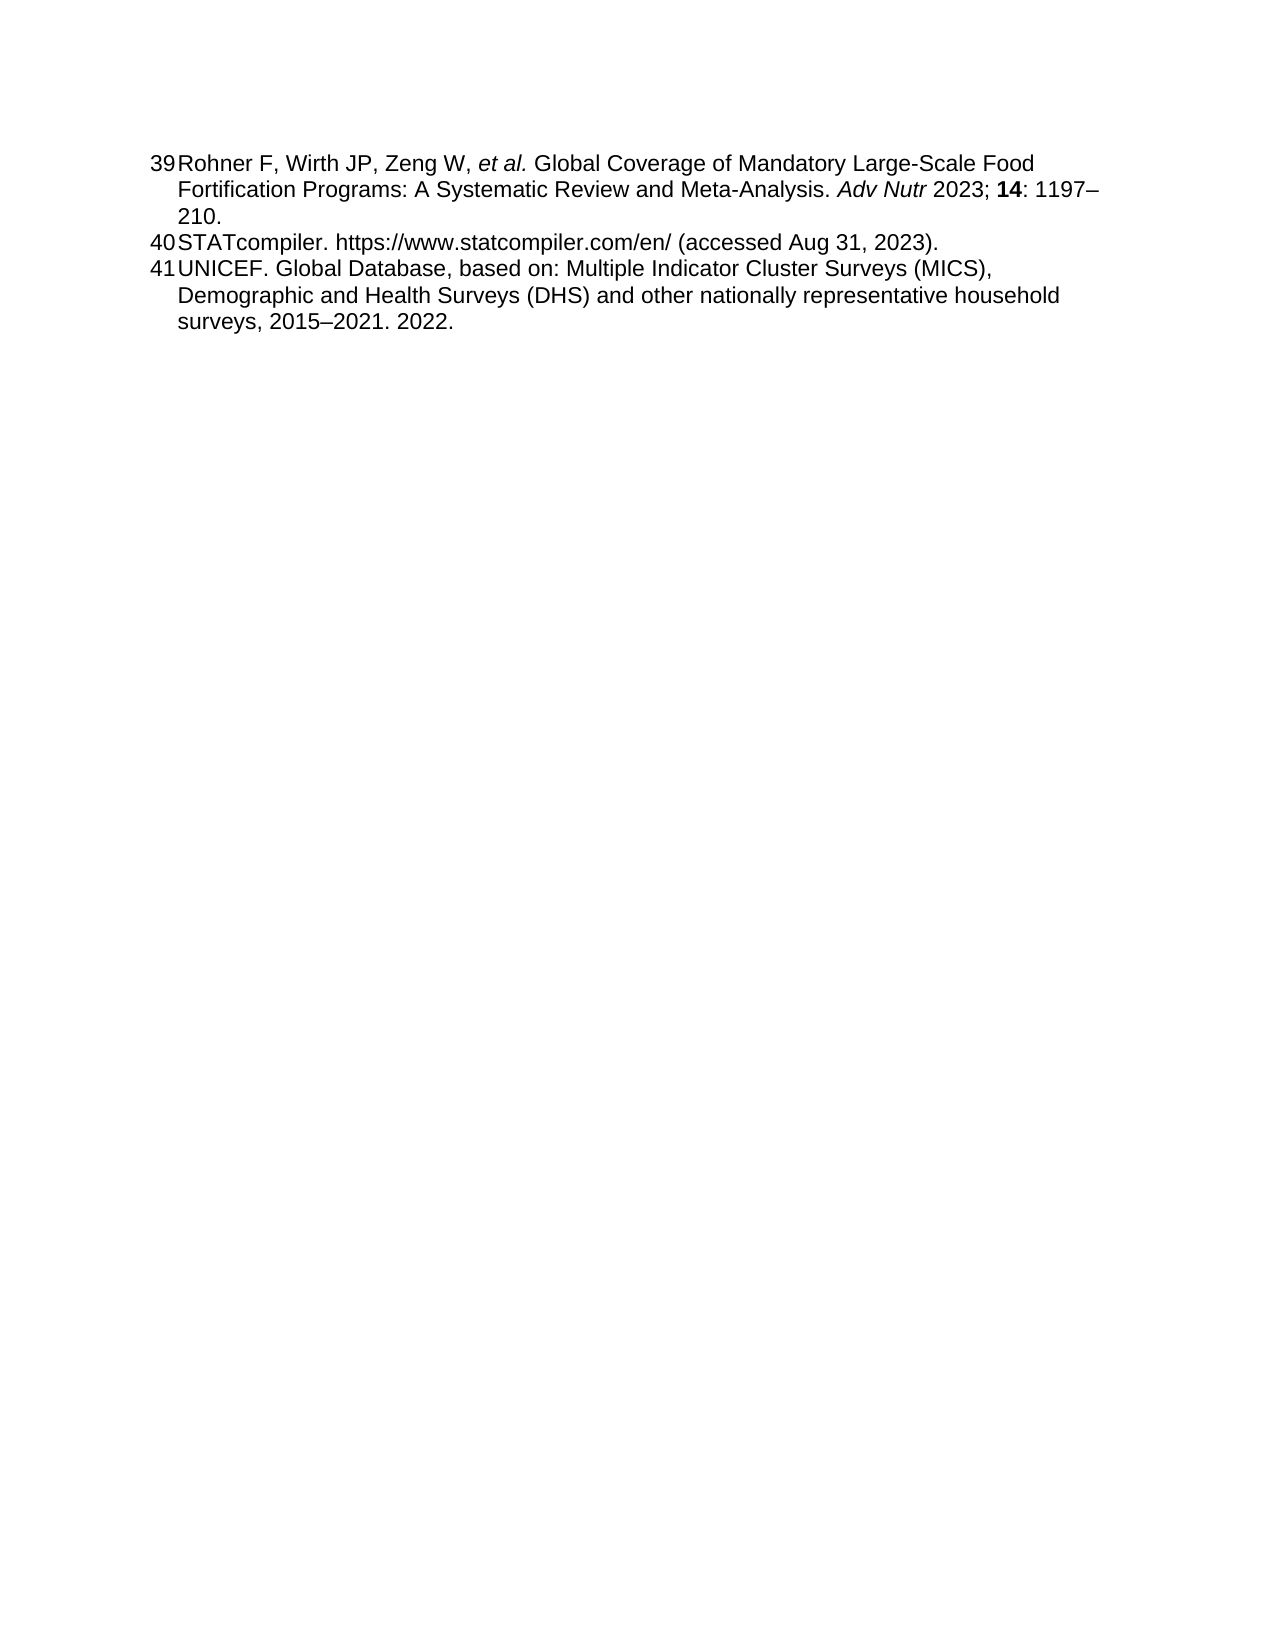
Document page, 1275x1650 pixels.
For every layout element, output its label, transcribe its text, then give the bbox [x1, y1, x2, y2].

text 39 Rohner F, Wirth JP, Zeng W, et al. Global Coverage of Mandatory Large-Scale Food Fortification Programs: A Systematic Review and Meta-Analysis. Adv Nutr 2023; 14: 1197–210. [150, 150, 1125, 229]
text 41 UNICEF. Global Database, based on: Multiple Indicator Cluster Surveys (MICS), Demographic and Health Surveys (DHS) and other nationally representative household surveys, 2015–2021. 2022. [150, 255, 1125, 334]
text 40 STATcompiler. https://www.statcompiler.com/en/ (accessed Aug 31, 2023). [150, 229, 1125, 255]
